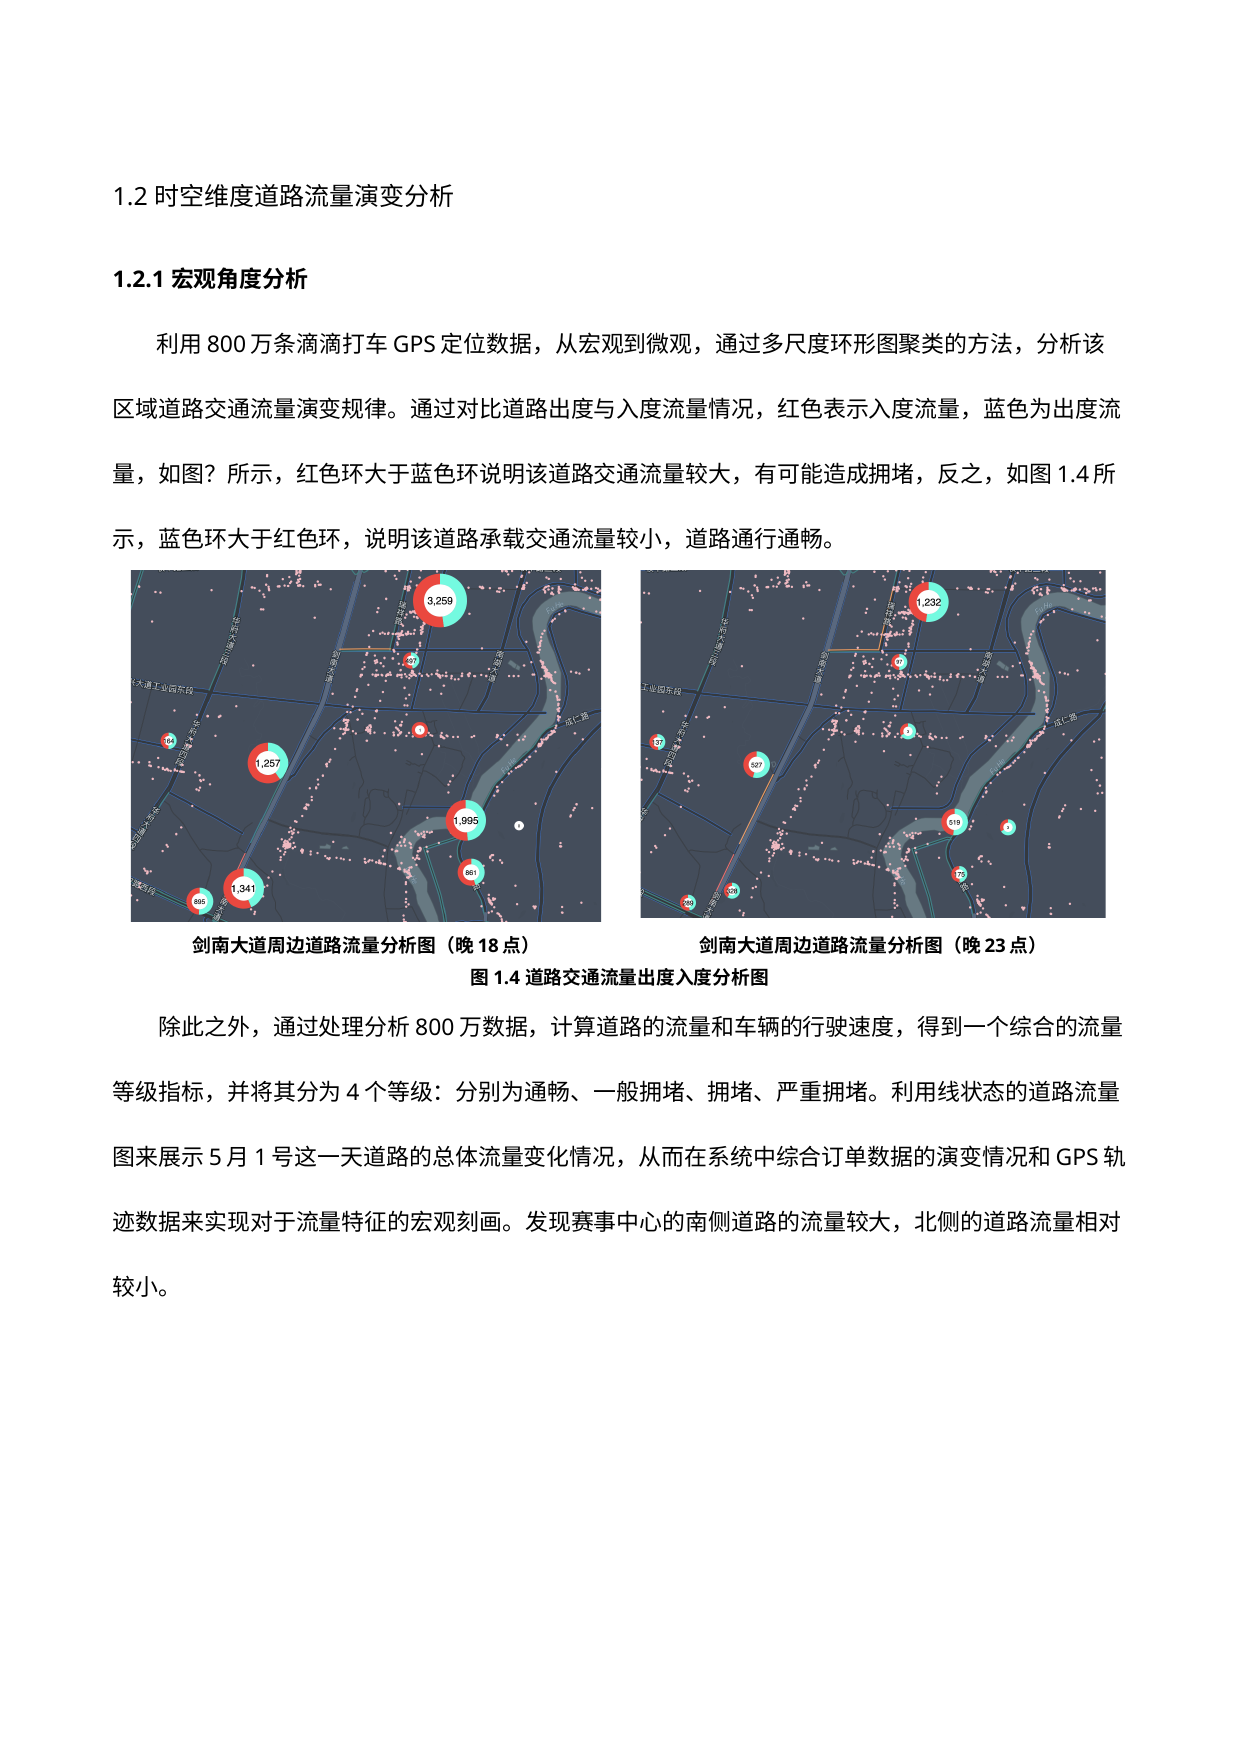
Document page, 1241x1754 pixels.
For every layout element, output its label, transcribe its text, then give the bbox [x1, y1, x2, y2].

text 1.2.1 宏观角度分析 [112, 245, 1128, 310]
table_cell 图1.4 道路交通流量出度入度分析图 [113, 960, 1127, 993]
text 除此之外，通过处理分析800万数据，计算道路的流量和车辆的行驶速度，得到一个综合的流量等级指标，并将其分为4个等级：分别为通畅、一般拥堵、拥堵、严重拥堵。利用线状态的道路流量图来展示5月1号这一天道路的总体流量变化情况，从而在系统中综合订单数据的演变情况和GPS轨迹数据来实现对于流量特征的宏观刻画。发现赛事中心的南侧道路的流量较大，北侧的道路流量相对较小。 [112, 993, 1128, 1318]
picture [130, 570, 602, 922]
picture [640, 570, 1106, 918]
table_header [620, 570, 1127, 928]
table_header [113, 570, 619, 928]
table_cell 剑南大道周边道路流量分析图（晚18点） [113, 928, 619, 960]
subtitle 1.2 时空维度道路流量演变分析 [112, 162, 1128, 227]
table_cell 剑南大道周边道路流量分析图（晚23点） [620, 928, 1127, 960]
text 利用800万条滴滴打车GPS定位数据，从宏观到微观，通过多尺度环形图聚类的方法，分析该区域道路交通流量演变规律。通过对比道路出度与入度流量情况，红色表示入度流量，蓝色为出度流量，如图？所示，红色环大于蓝色环说明该道路交通流量较大，有可能造成拥堵，反之，如图1.4所示，蓝色环大于红色环，说明该道路承载交通流量较小，道路通行通畅。 [112, 310, 1128, 570]
